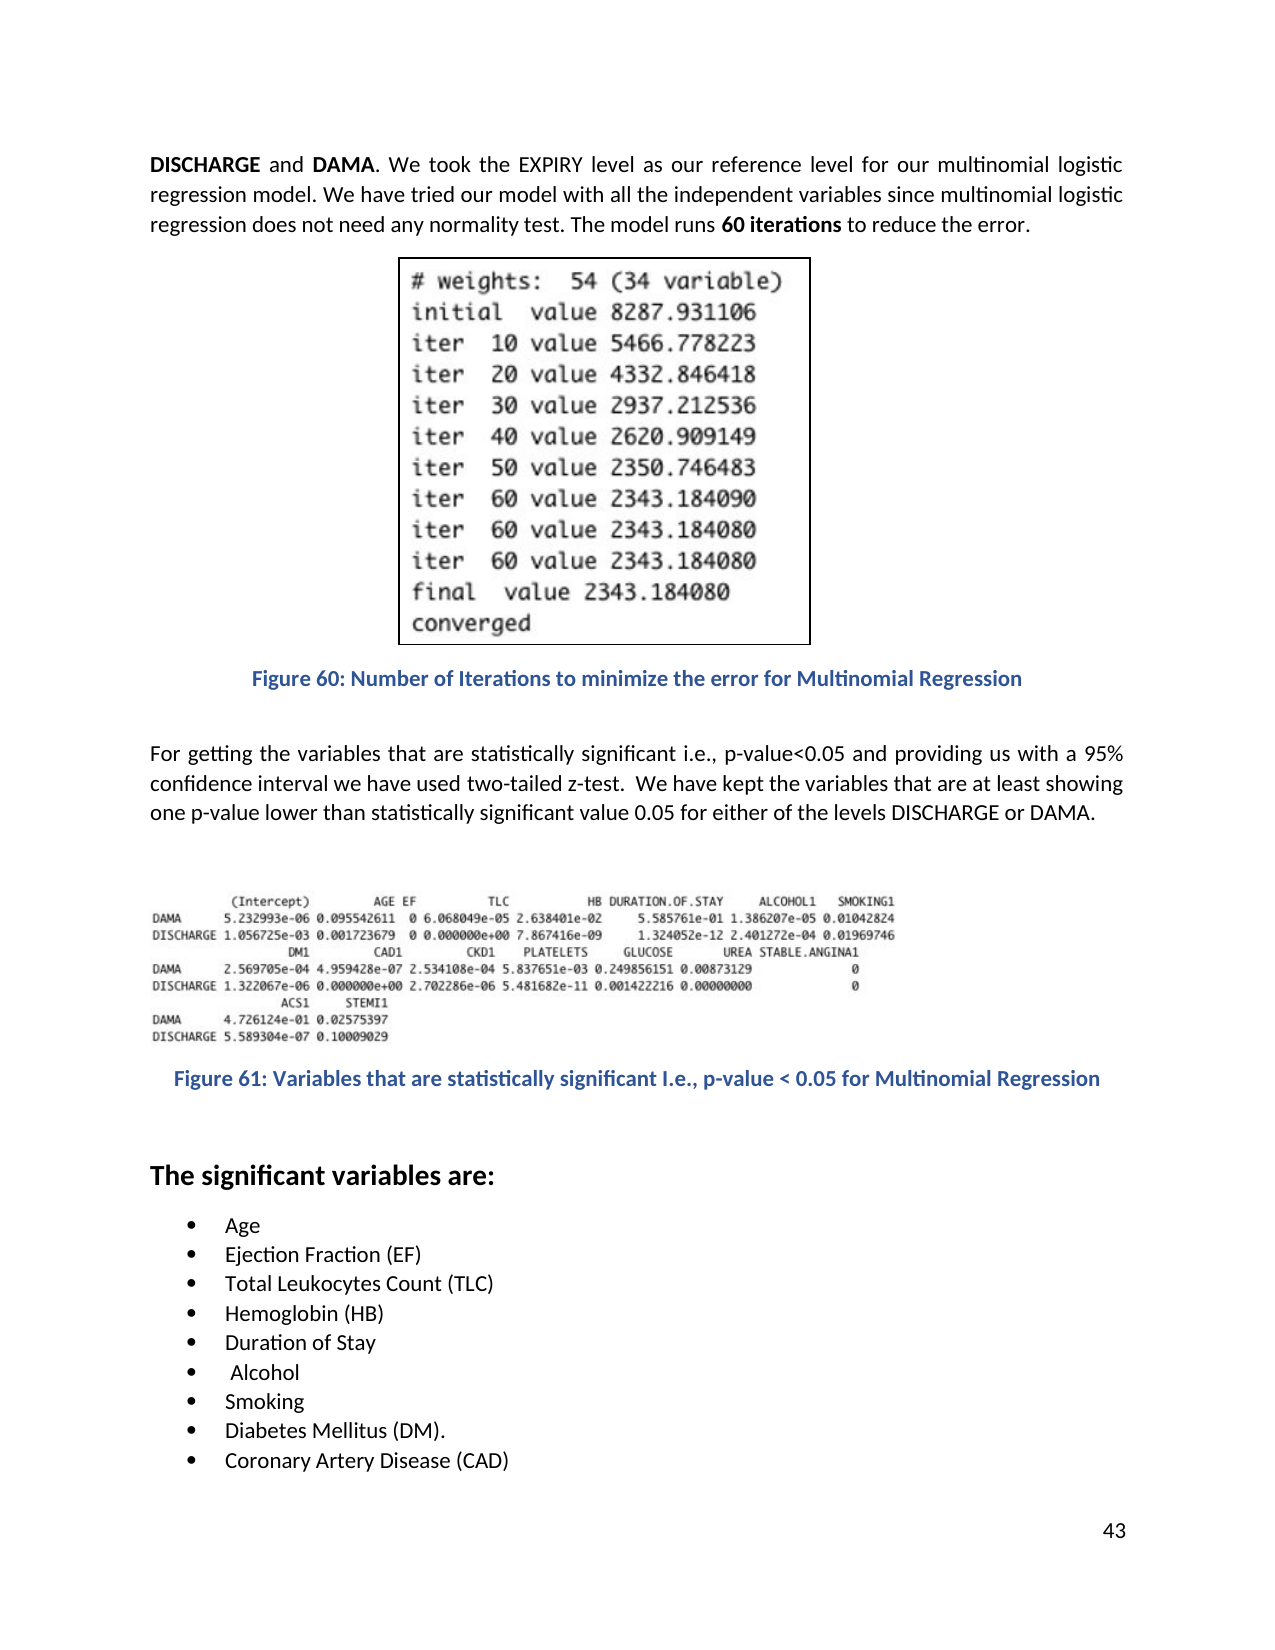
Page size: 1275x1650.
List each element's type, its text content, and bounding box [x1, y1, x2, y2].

list Duration of Stay [187, 1328, 1125, 1356]
list Hemoglobin (HB) [187, 1299, 1125, 1327]
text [150, 150, 1125, 238]
text Figure 61: Variables that are statistically significant I.e., p-value < 0.05 for Multinomial Regression [150, 1064, 1125, 1093]
list Diabetes Mellitus (DM). [187, 1416, 1125, 1444]
text The significant variables are: [150, 1157, 1125, 1192]
list Total Leukocytes Count (TLC) [187, 1269, 1125, 1297]
list Smoking [187, 1387, 1125, 1415]
picture [400, 259, 809, 644]
text For getting the variables that are statistically significant i.e., p-value<0.05 and providing us with a 95% confidence interval we have used two-tailed z-test. We have kept the variables that are at least showing one p-value lower than statistically significant value 0.05 for either of the levels DISCHARGE or DAMA. [150, 710, 1125, 826]
list Coronary Artery Disease (CAD) [187, 1446, 1125, 1474]
picture [150, 890, 901, 1047]
list Alcohol [187, 1358, 1125, 1386]
list Age [187, 1211, 1125, 1239]
text Figure 60: Number of Iterations to minimize the error for Multinomial Regression [150, 664, 1125, 692]
list Ejection Fraction (EF) [187, 1240, 1125, 1268]
